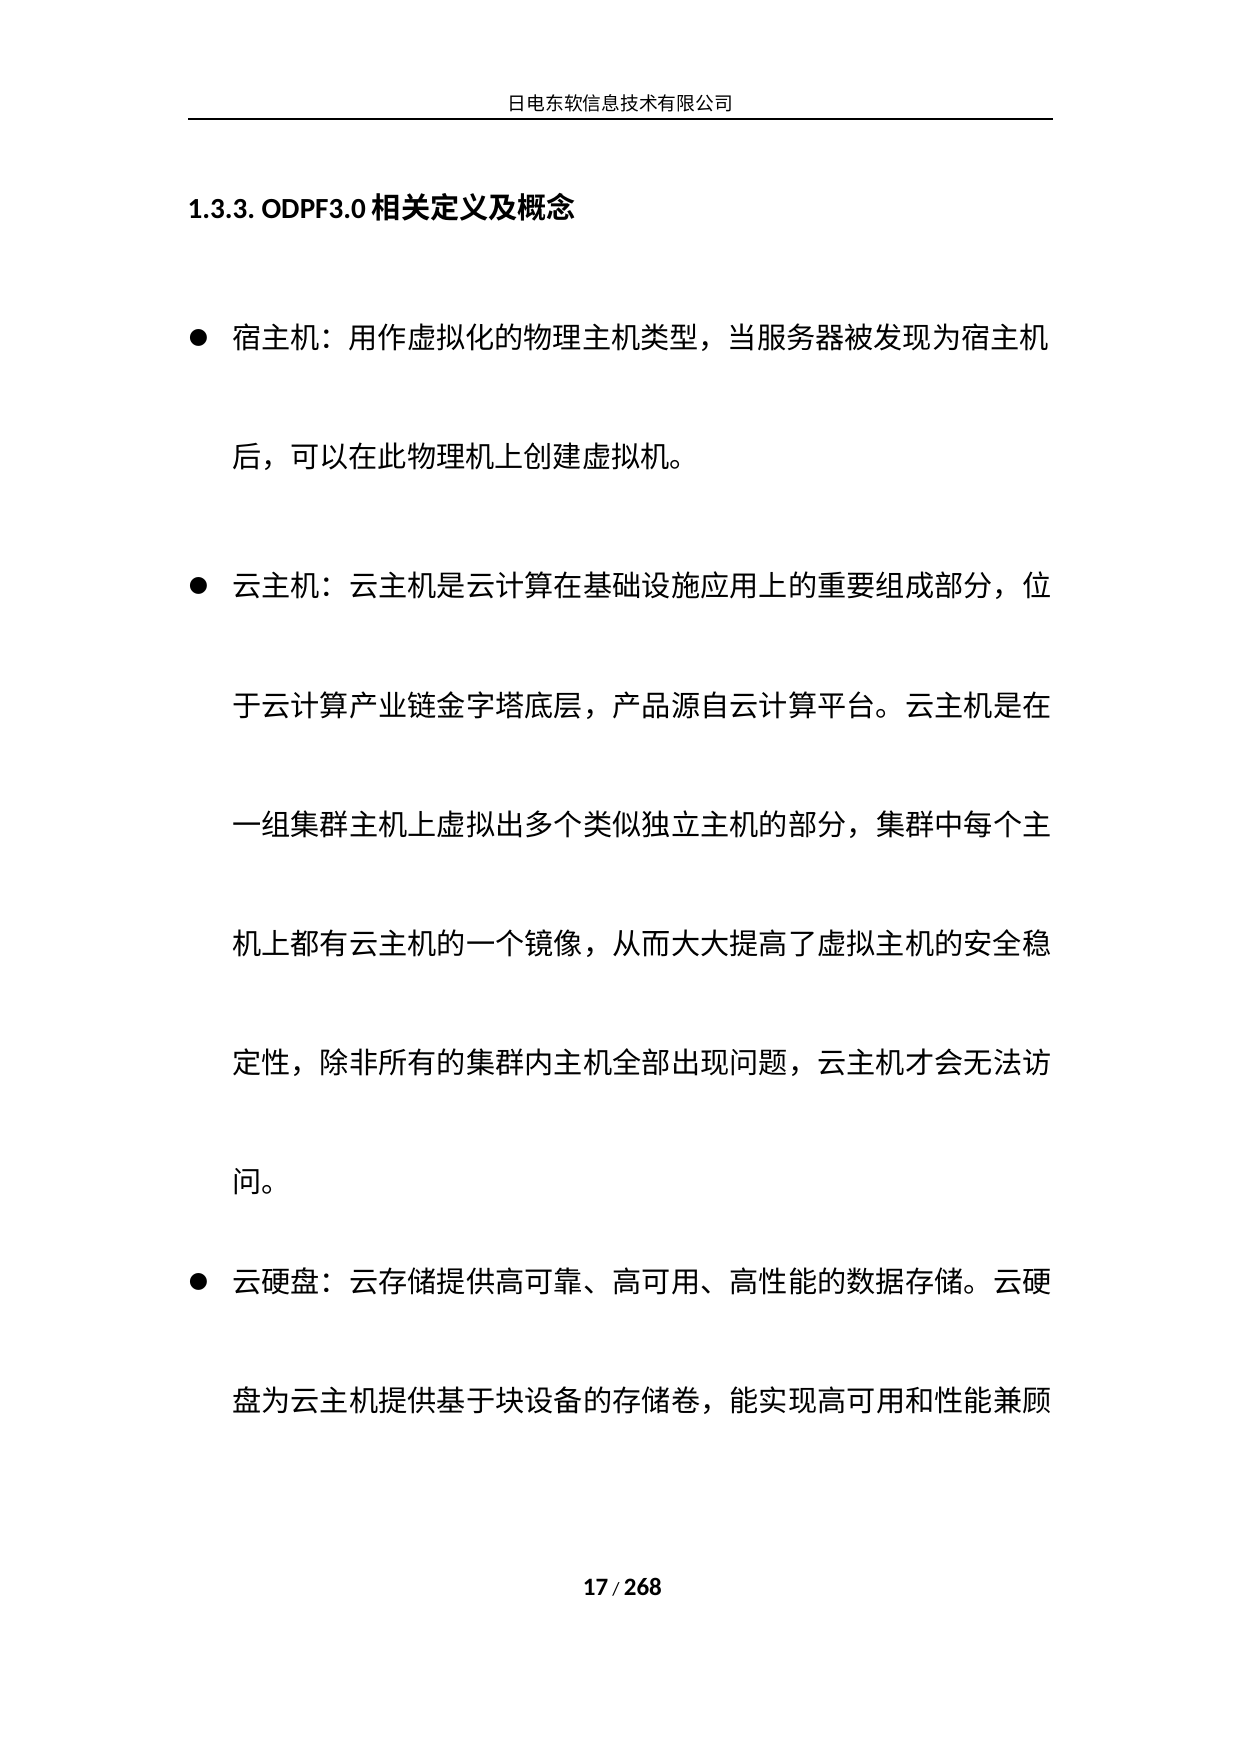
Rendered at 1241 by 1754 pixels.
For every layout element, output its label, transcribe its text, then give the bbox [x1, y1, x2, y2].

subtitle ODPF3.0相关定义及概念 [187, 166, 1053, 245]
list 云主机：云主机是云计算在基础设施应用上的重要组成部分，位于云计算产业链金字塔底层，产品源自云计算平台。云主机是在一组集群主机上虚拟出多个类似独立主机的部分，集群中每个主机上都有云主机的一个镜像，从而大大提高了虚拟主机的安全稳定性，除非所有的集群内主机全部出现问题，云主机才会无法访问。 [187, 544, 1053, 1219]
list 宿主机：用作虚拟化的物理主机类型，当服务器被发现为宿主机后，可以在此物理机上创建虚拟机。 [187, 296, 1053, 494]
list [187, 1240, 1053, 1439]
